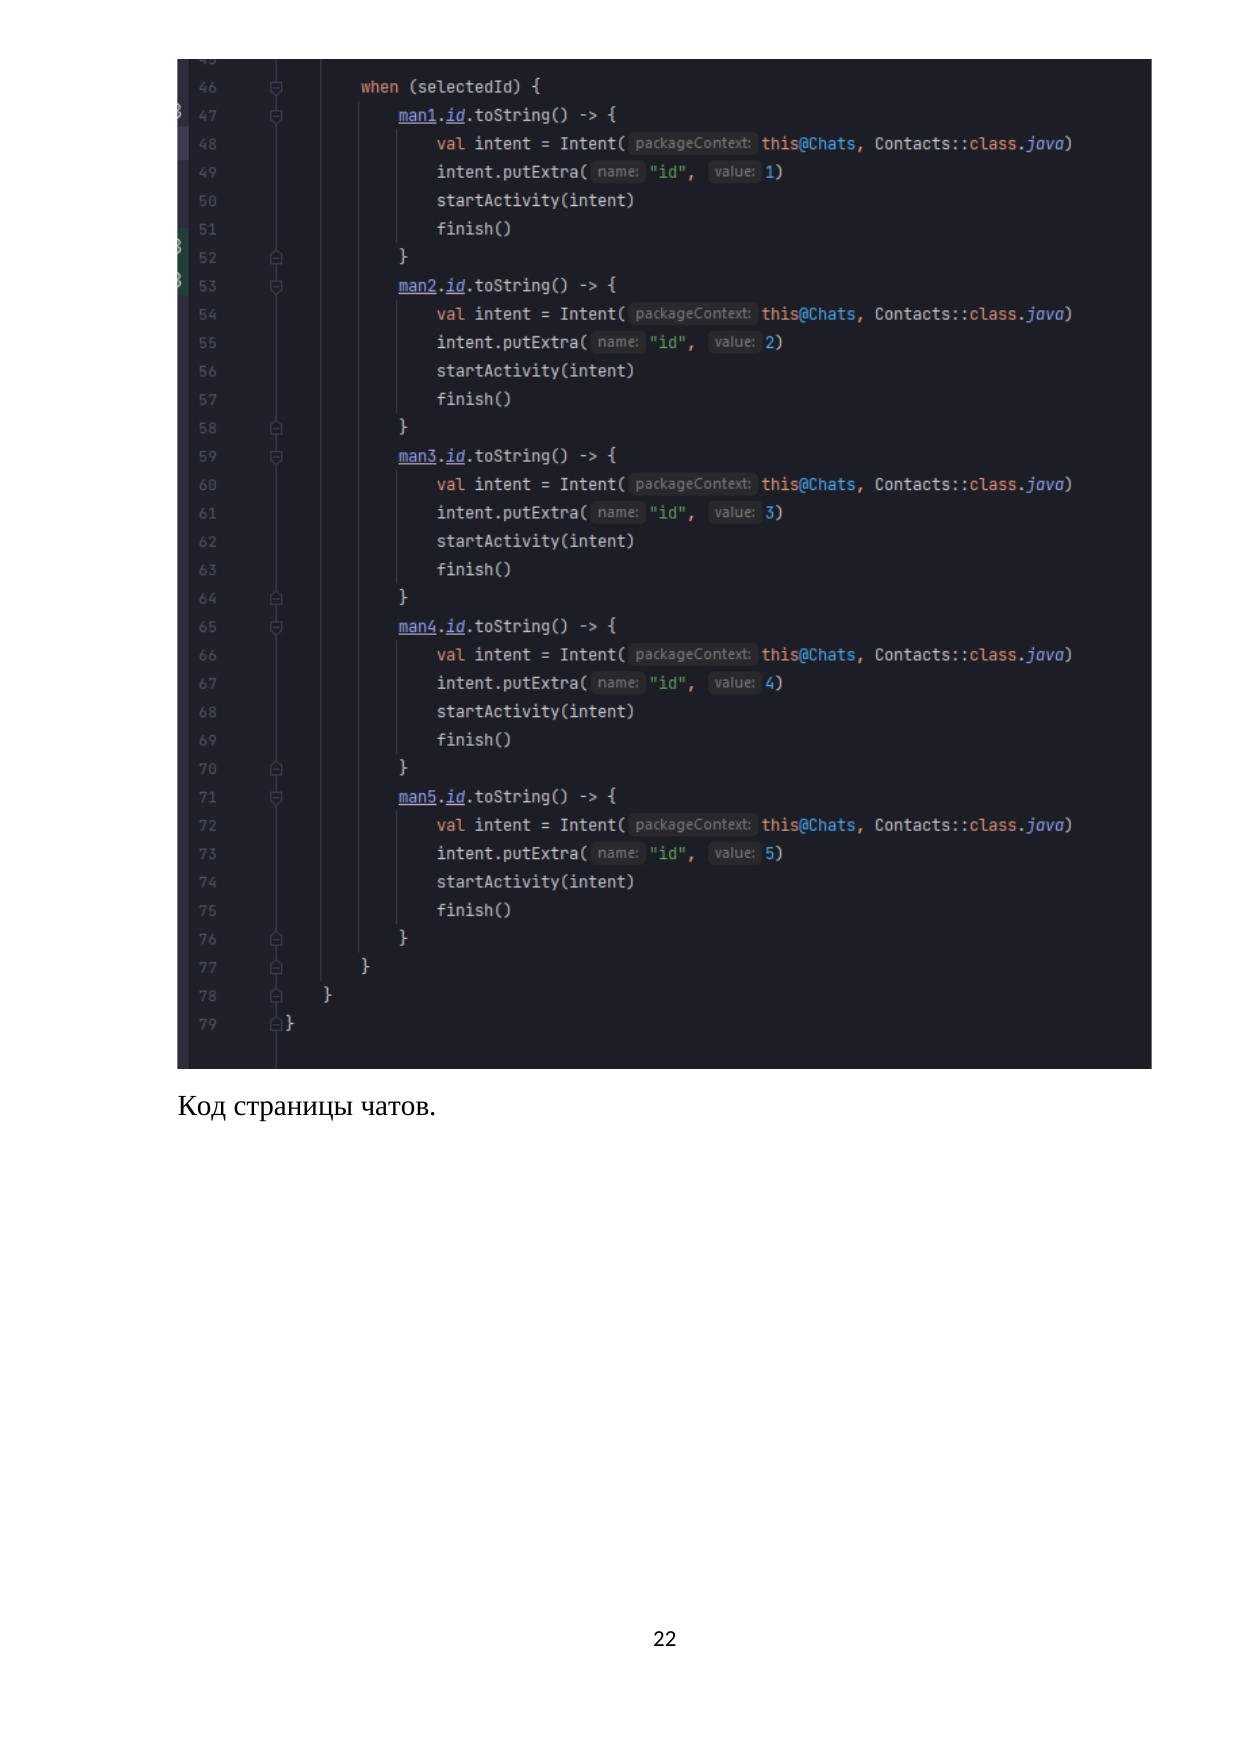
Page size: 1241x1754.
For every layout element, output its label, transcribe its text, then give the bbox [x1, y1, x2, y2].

text Код страницы чатов. [177, 1088, 1152, 1121]
picture [177, 59, 1152, 1069]
